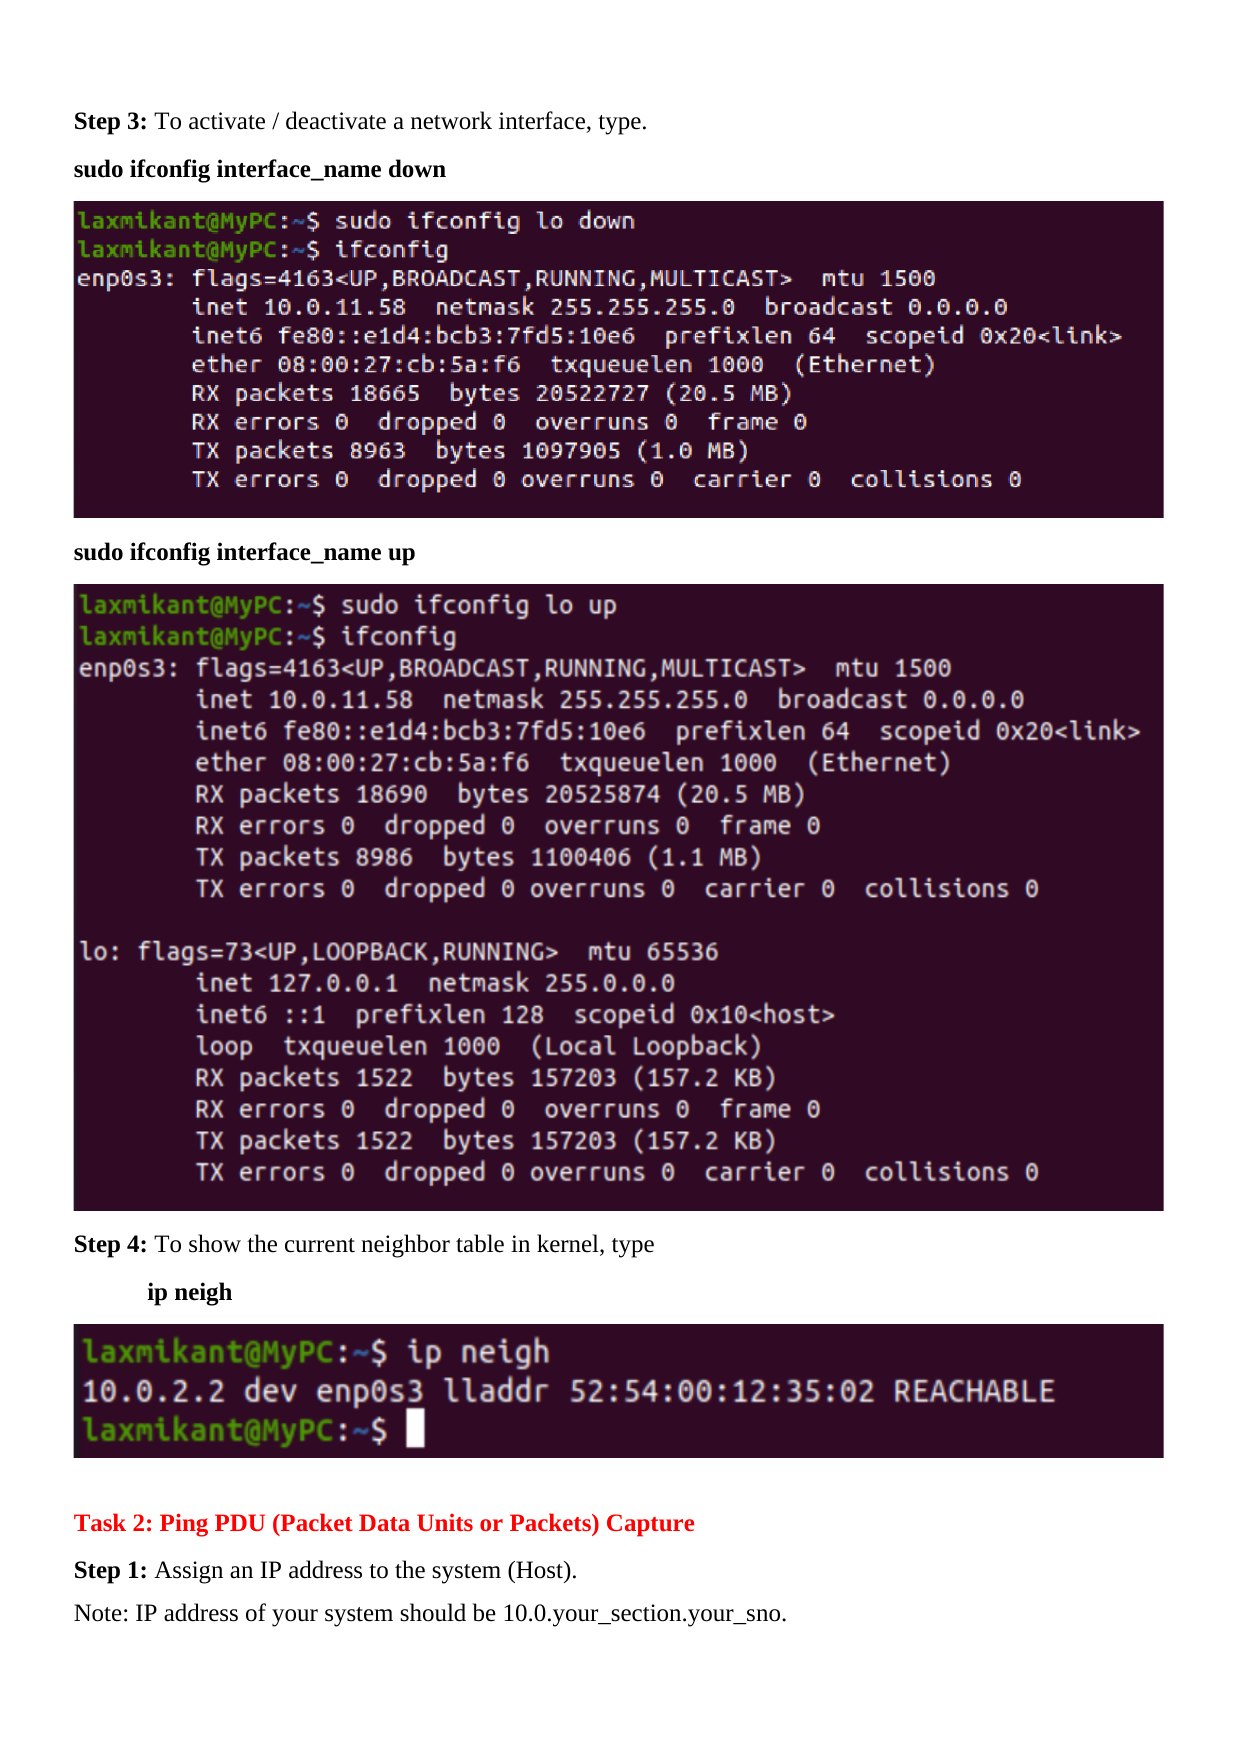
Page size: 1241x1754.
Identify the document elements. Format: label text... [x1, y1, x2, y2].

text ip neigh [73, 1277, 1165, 1305]
picture [73, 1324, 1164, 1458]
picture [73, 584, 1164, 1211]
subtitle Task 2: Ping PDU (Packet Data Units or Packets) Capture [73, 1508, 950, 1537]
text Step 1: Assign an IP address to the system (Host). [73, 1555, 1165, 1584]
text sudo ifconfig interface_name down [73, 154, 800, 183]
picture [73, 201, 1164, 518]
text sudo ifconfig interface_name up [73, 537, 800, 566]
text Step 3: To activate / deactivate a network interface, type. [73, 106, 800, 135]
text Note: IP address of your system should be 10.0.your_section.your_sno. [73, 1598, 1165, 1627]
text Step 4: To show the current neighbor table in kernel, type [73, 1229, 1165, 1258]
